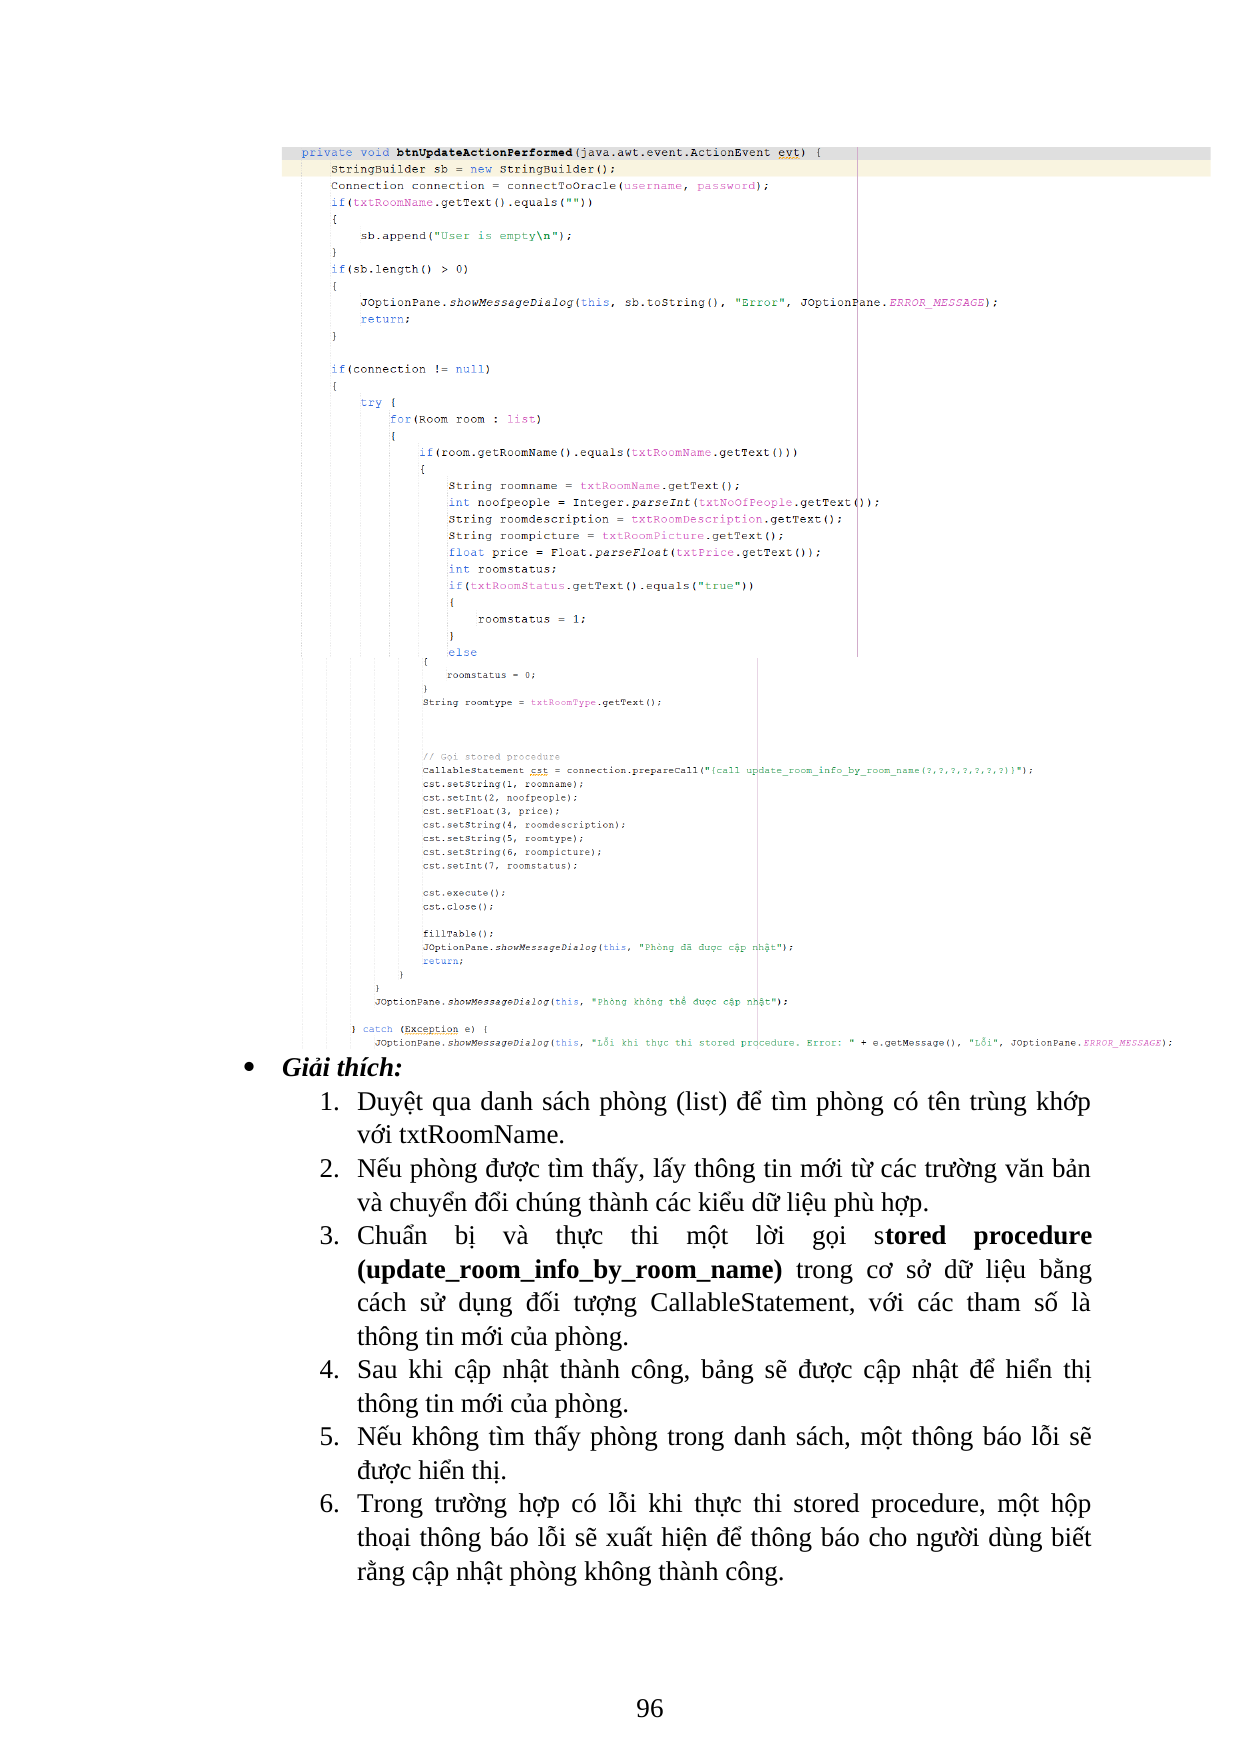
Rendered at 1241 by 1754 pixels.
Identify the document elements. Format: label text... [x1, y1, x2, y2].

list Chuẩn bị và thực thi một lời gọi stored procedure (update_room_info_by_room_name) trong cơ sở dữ liệu bằng cách sử dụng đối tượng CallableStatement, với các tham số là thông tin mới của phòng. [319, 1219, 1092, 1351]
list Giải thích: [244, 1051, 1092, 1082]
picture [281, 658, 1210, 1049]
list Sau khi cập nhật thành công, bảng sẽ được cập nhật để hiển thị thông tin mới của phòng. [319, 1353, 1092, 1418]
picture [281, 147, 1211, 657]
list Duyệt qua danh sách phòng (list) để tìm phòng có tên trùng khớp với txtRoomName. [319, 1085, 1092, 1150]
list Trong trường hợp có lỗi khi thực thi stored procedure, một hộp thoại thông báo lỗi sẽ xuất hiện để thông báo cho người dùng biết rằng cập nhật phòng không thành công. [319, 1487, 1092, 1586]
list Nếu không tìm thấy phòng trong danh sách, một thông báo lỗi sẽ được hiển thị. [319, 1420, 1092, 1485]
list Nếu phòng được tìm thấy, lấy thông tin mới từ các trường văn bản và chuyển đổi chúng thành các kiểu dữ liệu phù hợp. [319, 1152, 1092, 1217]
